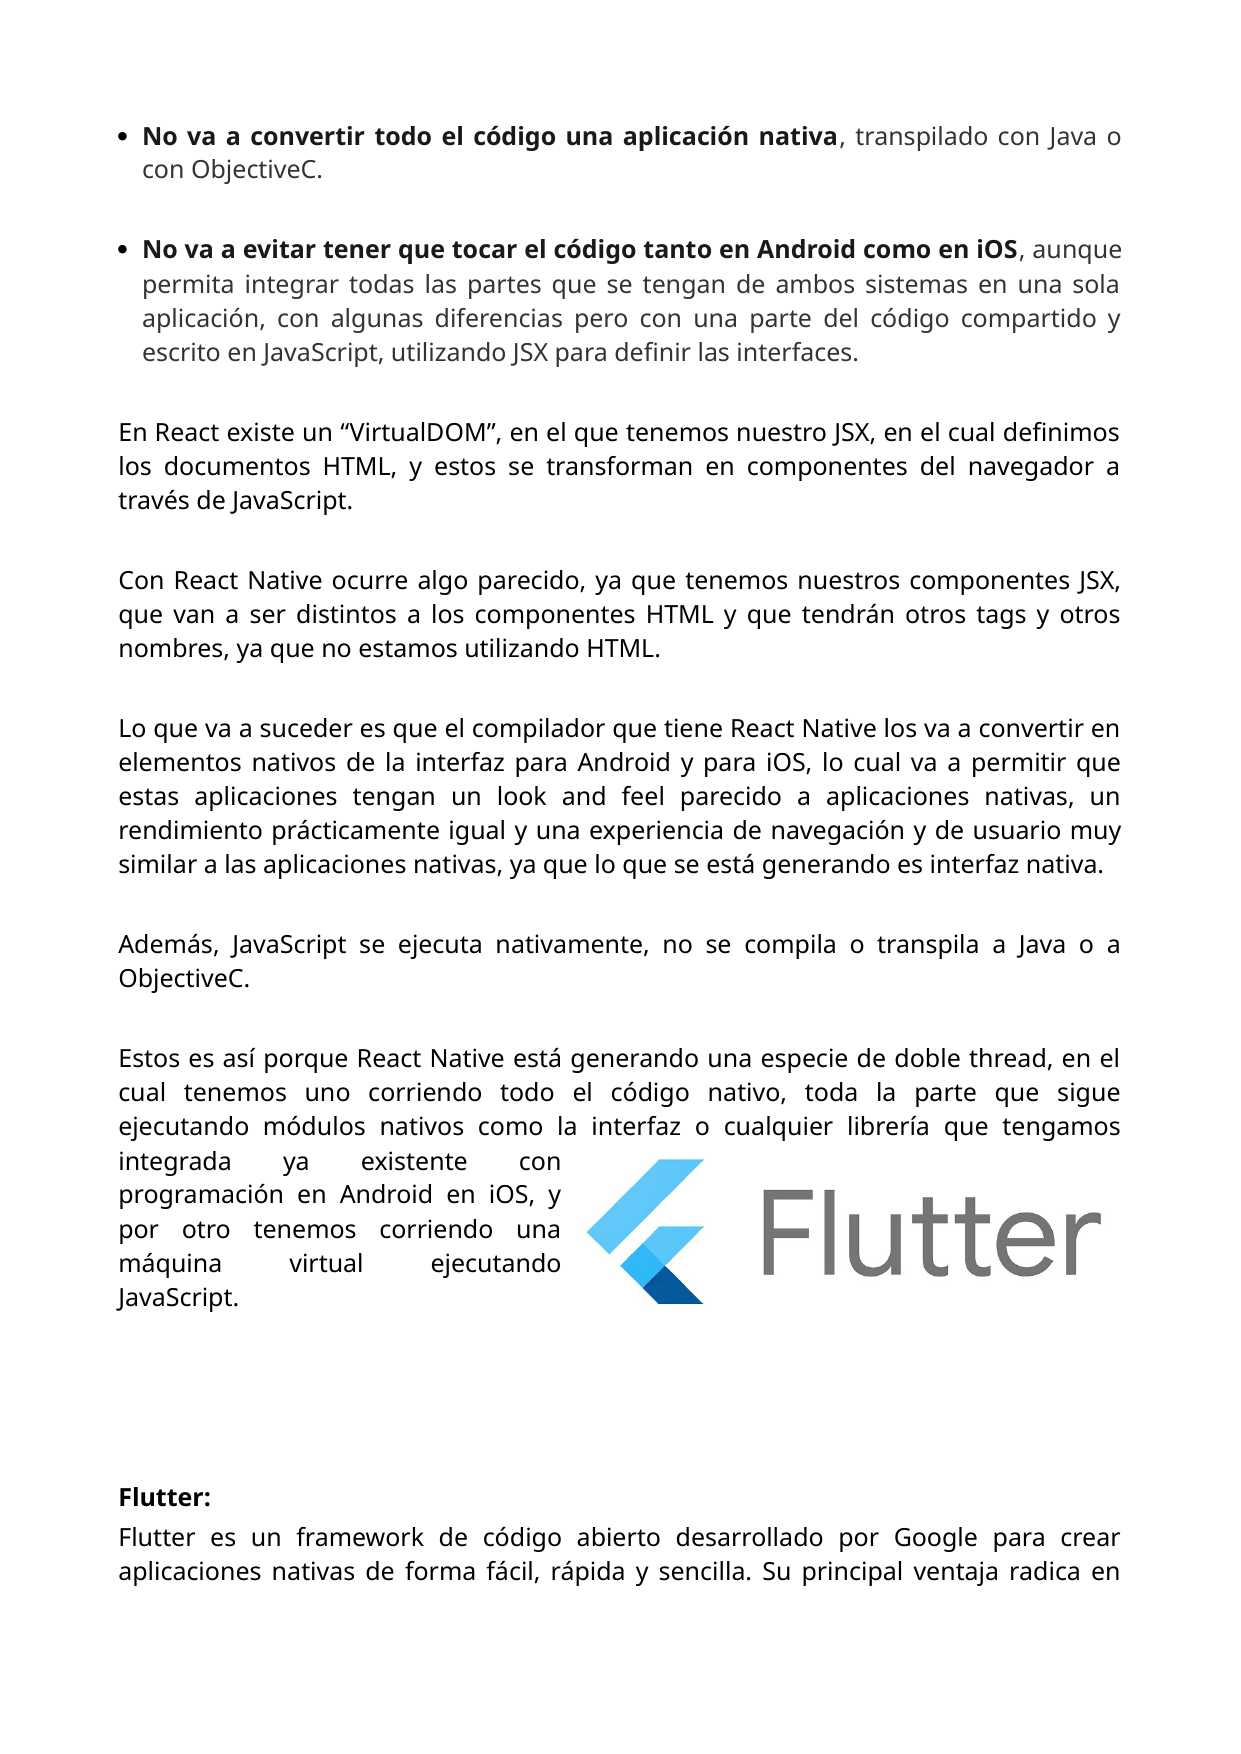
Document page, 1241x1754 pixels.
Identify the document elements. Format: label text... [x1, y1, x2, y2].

text Lo que va a suceder es que el compilador que tiene React Native los va a convertir en elementos nativos de la interfaz para Android y para iOS, lo cual va a permitir que estas aplicaciones tengan un look and feel parecido a aplicaciones nativas, un rendimiento prácticamente igual y una experiencia de navegación y de usuario muy similar a las aplicaciones nativas, ya que lo que se está generando es interfaz nativa. [118, 711, 1122, 881]
text Flutter: [118, 1479, 1122, 1513]
text Con React Native ocurre algo parecido, ya que tenemos nuestros componentes JSX, que van a ser distintos a los componentes HTML y que tendrán otros tags y otros nombres, ya que no estamos utilizando HTML. [118, 562, 1122, 665]
text En React existe un “VirtualDOM”, en el que tenemos nuestro JSX, en el cual definimos los documentos HTML, y estos se transforman en componentes del navegador a través de JavaScript. [118, 414, 1122, 517]
picture [561, 1152, 1123, 1314]
list No va a convertir todo el código una aplicación nativa, transpilado con Java o con ObjectiveC. [118, 118, 1122, 186]
list No va a evitar tener que tocar el código tanto en Android como en iOS, aunque permita integrar todas las partes que se tengan de ambos sistemas en una sola aplicación, con algunas diferencias pero con una parte del código compartido y escrito en JavaScript, utilizando JSX para definir las interfaces. [118, 232, 1122, 368]
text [118, 1519, 1122, 1587]
text Además, JavaScript se ejecuta nativamente, no se compila o transpila a Java o a ObjectiveC. [118, 927, 1122, 995]
